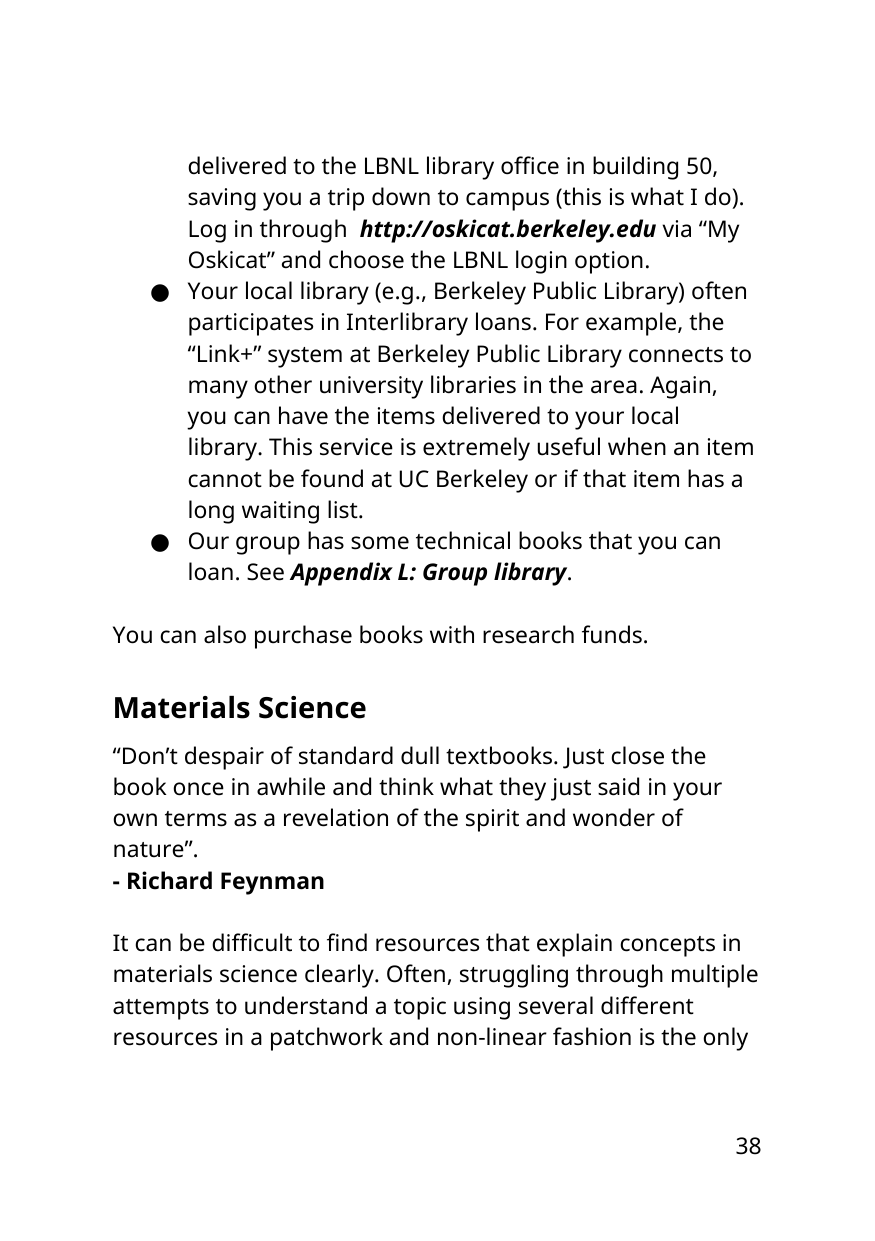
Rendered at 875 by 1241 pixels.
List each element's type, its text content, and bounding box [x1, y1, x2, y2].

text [112, 927, 762, 1052]
list Your local library (e.g., Berkeley Public Library) often participates in Interlibrary loans. For example, the “Link+” system at Berkeley Public Library connects to many other university libraries in the area. Again, you can have the items delivered to your local library. This service is extremely useful when an item cannot be found at UC Berkeley or if that item has a long waiting list. [150, 275, 762, 525]
text - Richard Feynman [112, 865, 762, 896]
text “Don’t despair of standard dull textbooks. Just close the book once in awhile and think what they just said in your own terms as a revelation of the spirit and wonder of nature”. [112, 740, 762, 865]
list Our group has some technical books that you can loan. See Appendix L: Group library. [150, 525, 762, 587]
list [150, 150, 762, 275]
subtitle Materials Science [112, 687, 762, 727]
text You can also purchase books with research funds. [112, 587, 762, 650]
